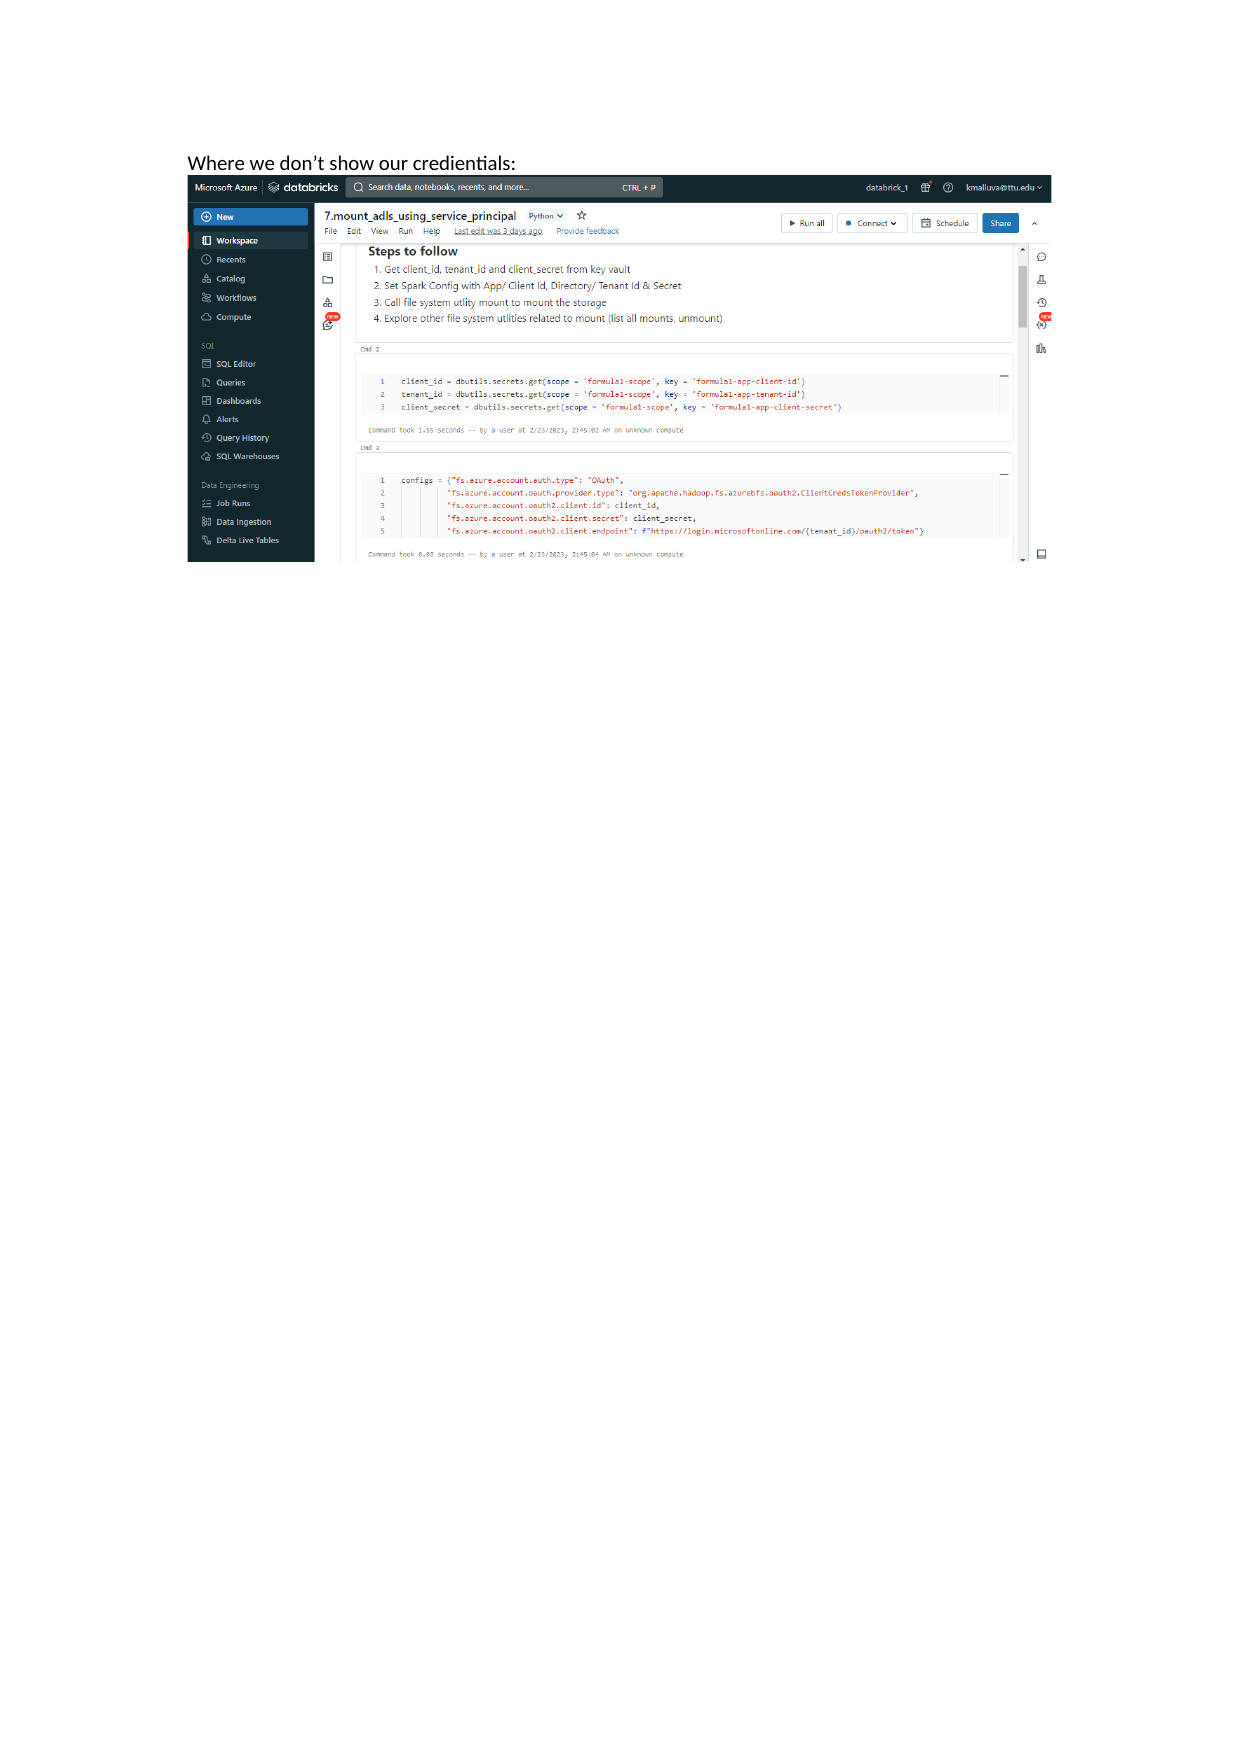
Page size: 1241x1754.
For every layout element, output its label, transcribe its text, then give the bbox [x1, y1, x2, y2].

text Where we don’t show our credientials: [187, 150, 1053, 175]
picture [187, 175, 1052, 562]
